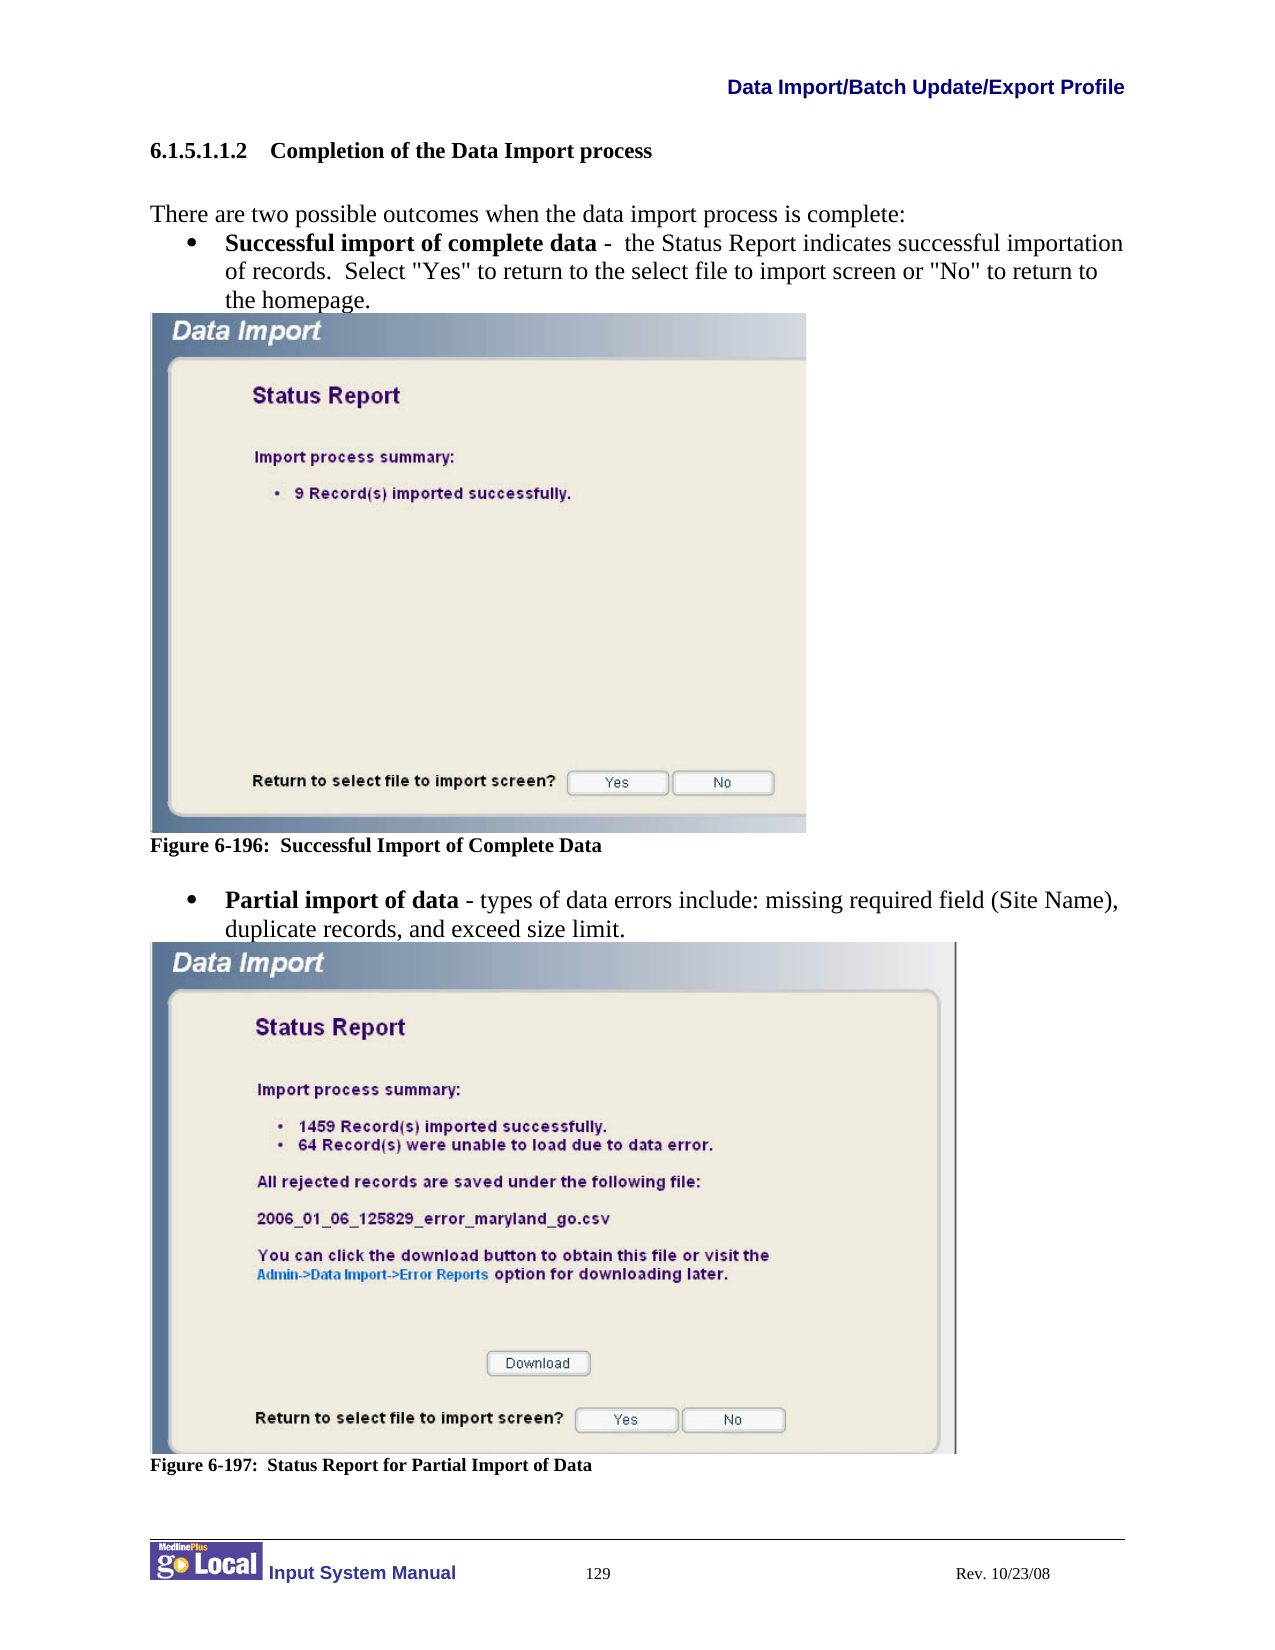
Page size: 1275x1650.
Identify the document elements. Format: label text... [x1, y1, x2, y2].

text There are two possible outcomes when the data import process is complete: [150, 199, 1125, 228]
list Partial import of data - types of data errors include: missing required field (Site Name), duplicate records, and exceed size limit. [187, 885, 1125, 943]
picture [150, 313, 807, 833]
list Successful import of complete data - the Status Report indicates successful importation of records. Select "Yes" to return to the select file to import screen or "No" to return to the homepage. [187, 228, 1125, 314]
picture [150, 1542, 263, 1580]
subtitle Completion of the Data Import process [150, 137, 1125, 164]
picture [150, 942, 957, 1454]
